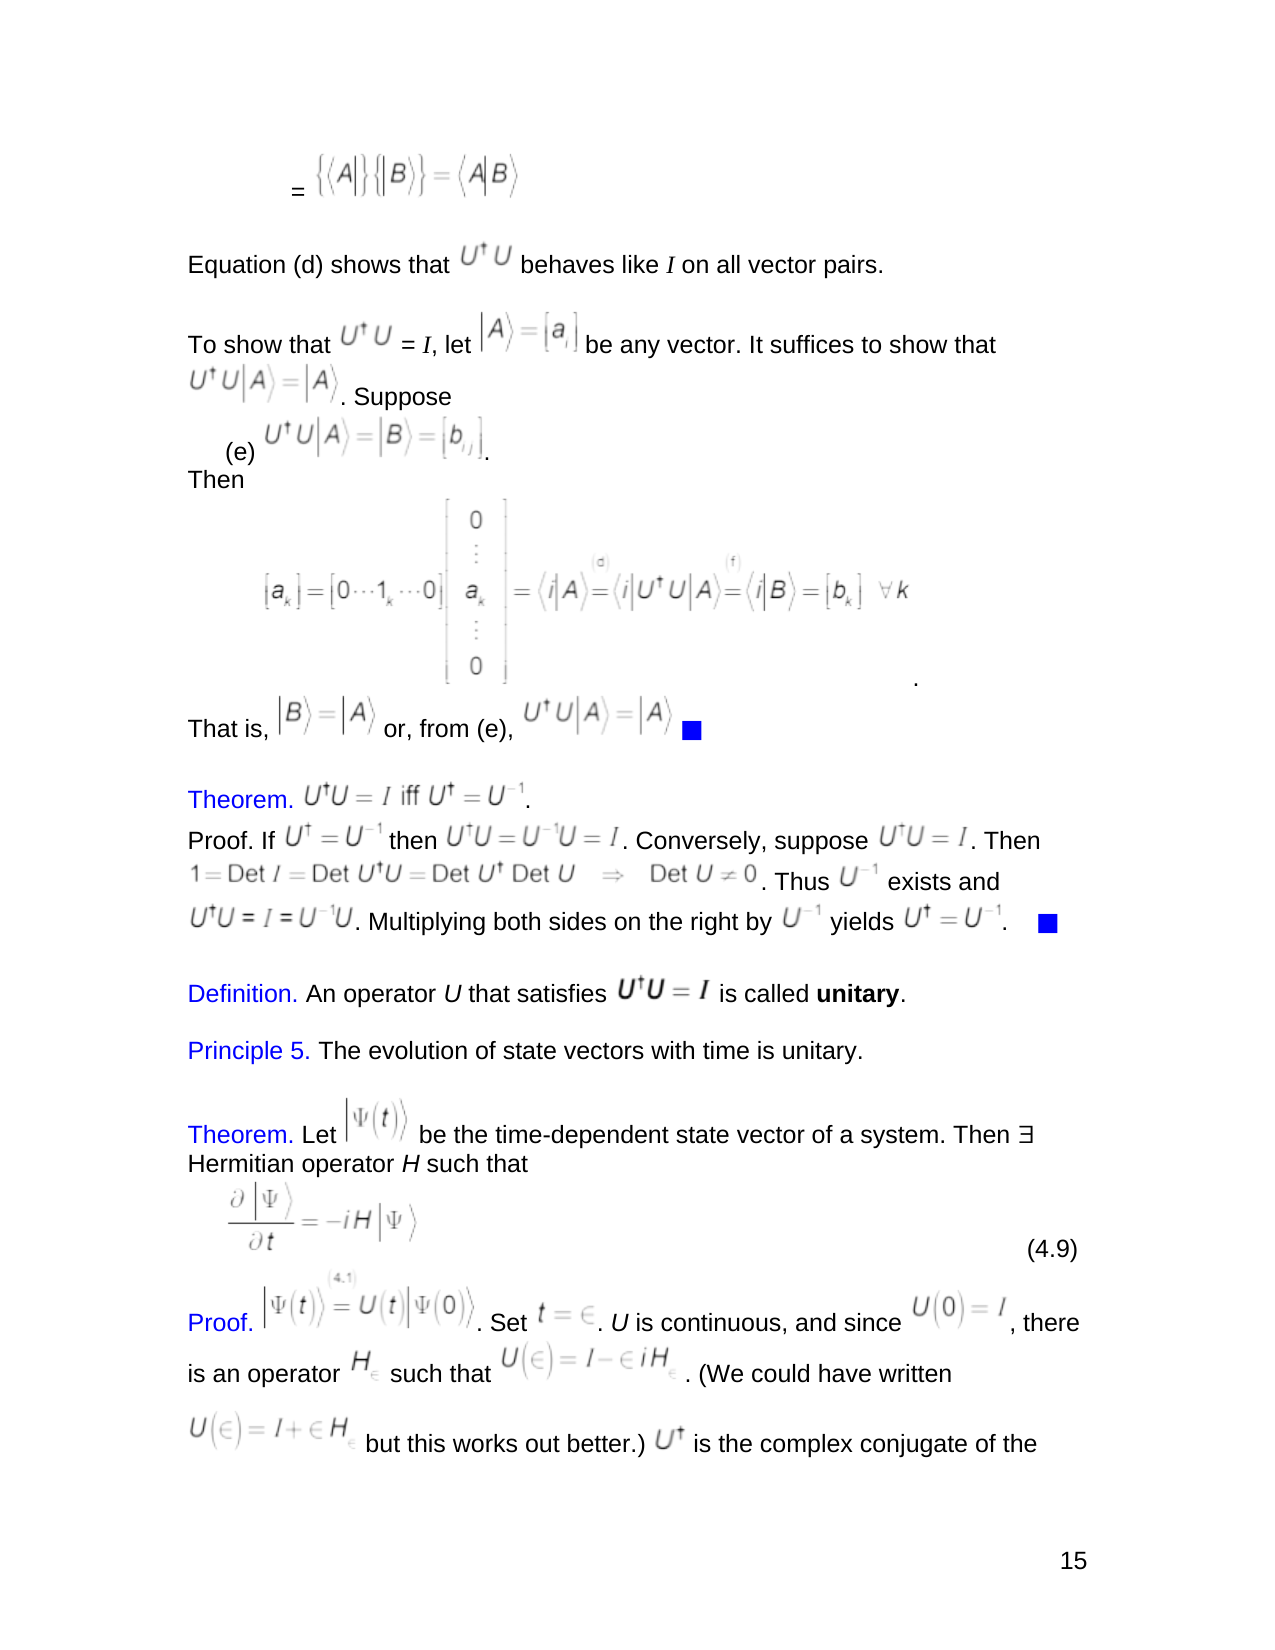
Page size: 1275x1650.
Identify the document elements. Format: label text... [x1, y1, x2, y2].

text Proof. If then . Conversely, suppose . Then. Thus exists and . Multiplying both sides on the right by yields . ■ [187, 814, 1087, 938]
text Theorem. . [187, 773, 1087, 814]
list . [225, 410, 1087, 466]
text Equation (d) shows that behaves like I on all vector pairs. [187, 234, 1087, 279]
text Definition. An operator U that satisfies is called unitary. [187, 967, 1087, 1007]
text To show that = I, let be any vector. It suffices to show that . Suppose [187, 308, 1087, 410]
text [187, 1262, 1087, 1458]
text That is, or, from (e), ■ [187, 691, 1087, 744]
text Then [187, 466, 1087, 494]
text Principle 5. The evolution of state vectors with time is unitary. [187, 1036, 1087, 1065]
text . [187, 494, 1087, 691]
text = [187, 150, 1087, 205]
text (4.9) [187, 1178, 1087, 1262]
text Theorem. Let be the time-dependent state vector of a system. Then Hermitian operator H such that [187, 1094, 1087, 1178]
